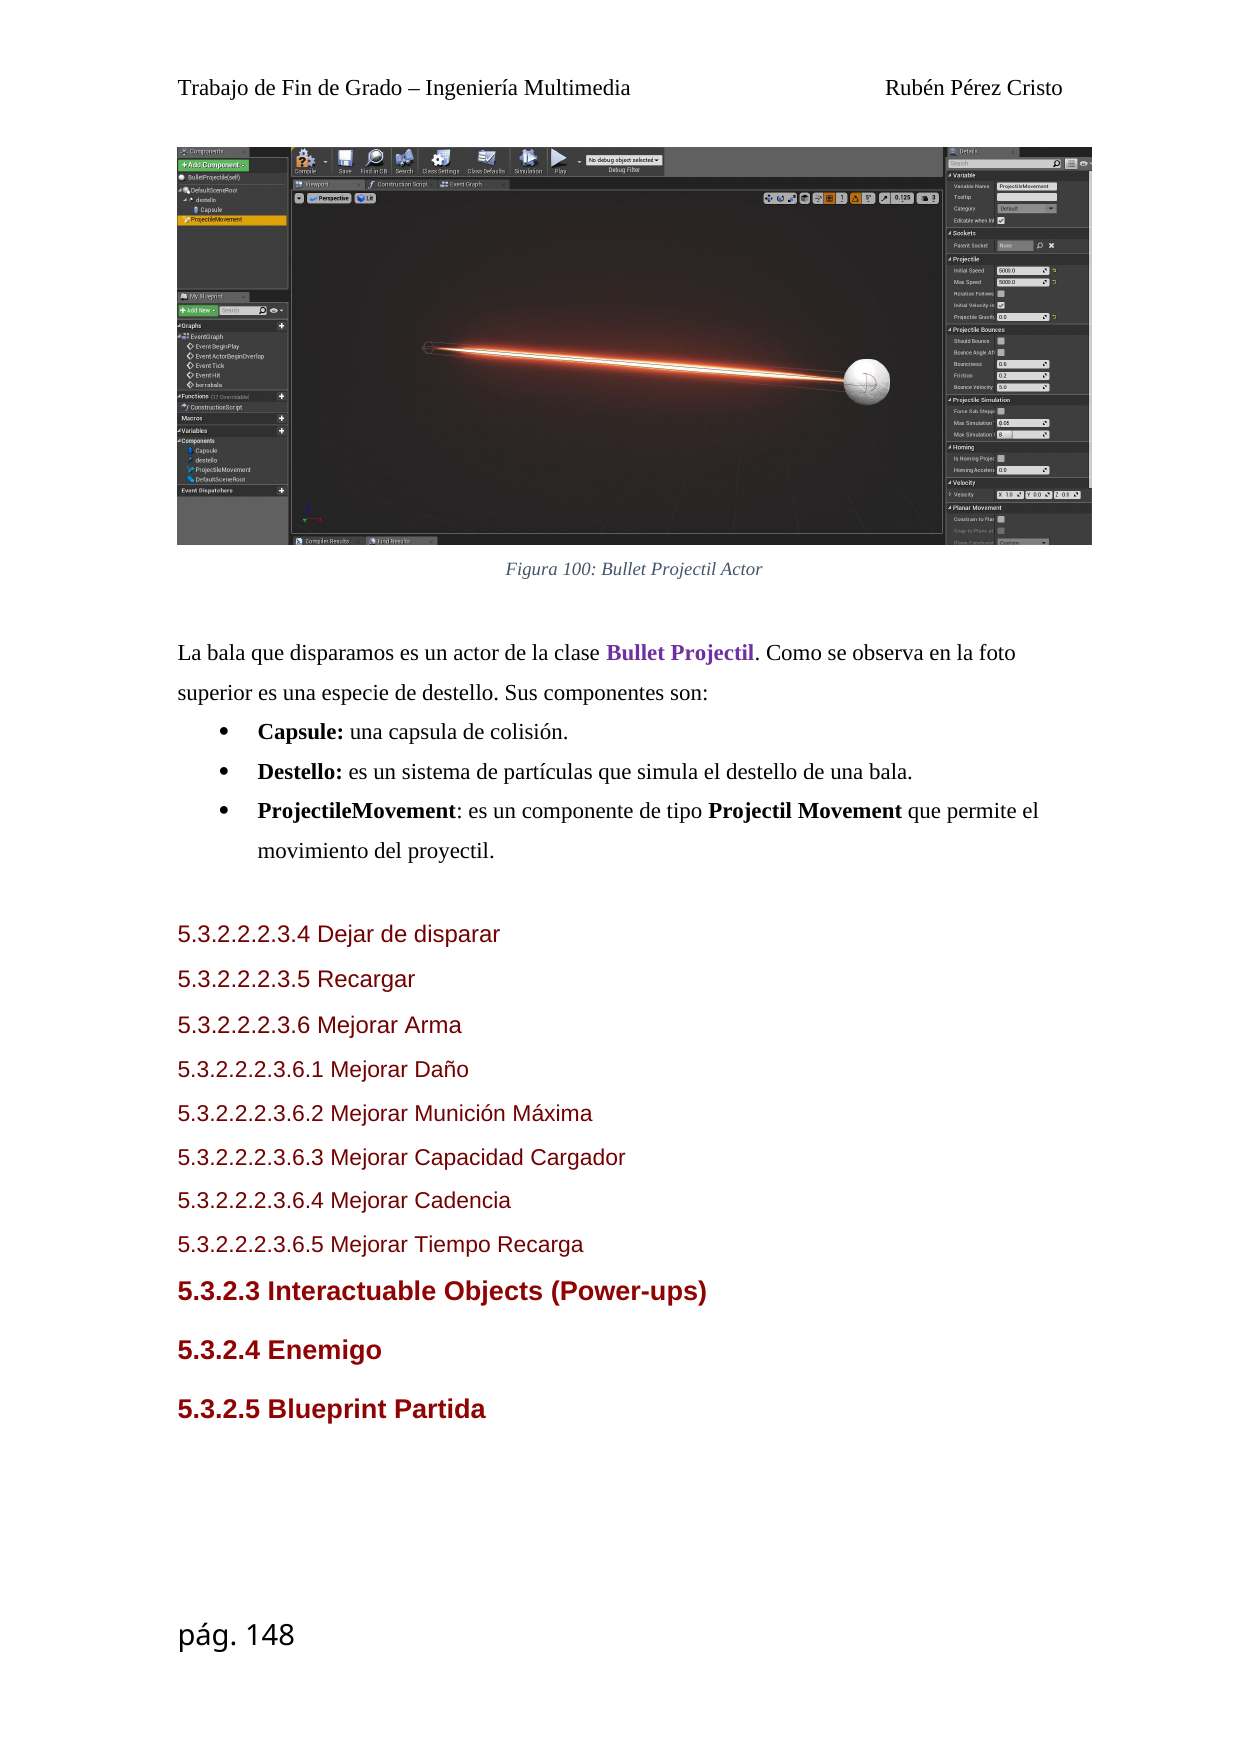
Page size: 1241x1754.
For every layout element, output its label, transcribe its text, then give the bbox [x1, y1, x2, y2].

picture [177, 147, 1092, 545]
subtitle 5.3.2.3 Interactuable Objects (Power-ups) [177, 1275, 1092, 1306]
subtitle 5.3.2.5 Blueprint Partida [177, 1393, 1092, 1425]
subtitle 5.3.2.2.2.3.6 Mejorar Arma [177, 1011, 1092, 1038]
list Capsule: una capsula de colisión. [220, 718, 1092, 745]
subtitle 5.3.2.2.2.3.4 Dejar de disparar [177, 920, 1092, 947]
subtitle 5.3.2.2.2.3.6.4 Mejorar Cadencia [177, 1187, 1092, 1214]
list Destello: es un sistema de partículas que simula el destello de una bala. [220, 758, 1092, 784]
subtitle 5.3.2.4 Enemigo [177, 1334, 1092, 1365]
subtitle 5.3.2.2.2.3.6.3 Mejorar Capacidad Cargador [177, 1144, 1092, 1170]
text La bala que disparamos es un actor de la clase Bullet Projectil. Como se observa en la foto superior es una especie de destello. Sus componentes son: [177, 639, 1092, 705]
subtitle 5.3.2.2.2.3.6.2 Mejorar Munición Máxima [177, 1100, 1092, 1126]
subtitle 5.3.2.2.2.3.6.5 Mejorar Tiempo Recarga [177, 1231, 1092, 1257]
list ProjectileMovement: es un componente de tipo Projectil Movement que permite el movimiento del proyectil. [220, 797, 1092, 863]
subtitle 5.3.2.2.2.3.5 Recargar [177, 965, 1092, 993]
subtitle 5.3.2.2.2.3.6.1 Mejorar Daño [177, 1056, 1092, 1083]
